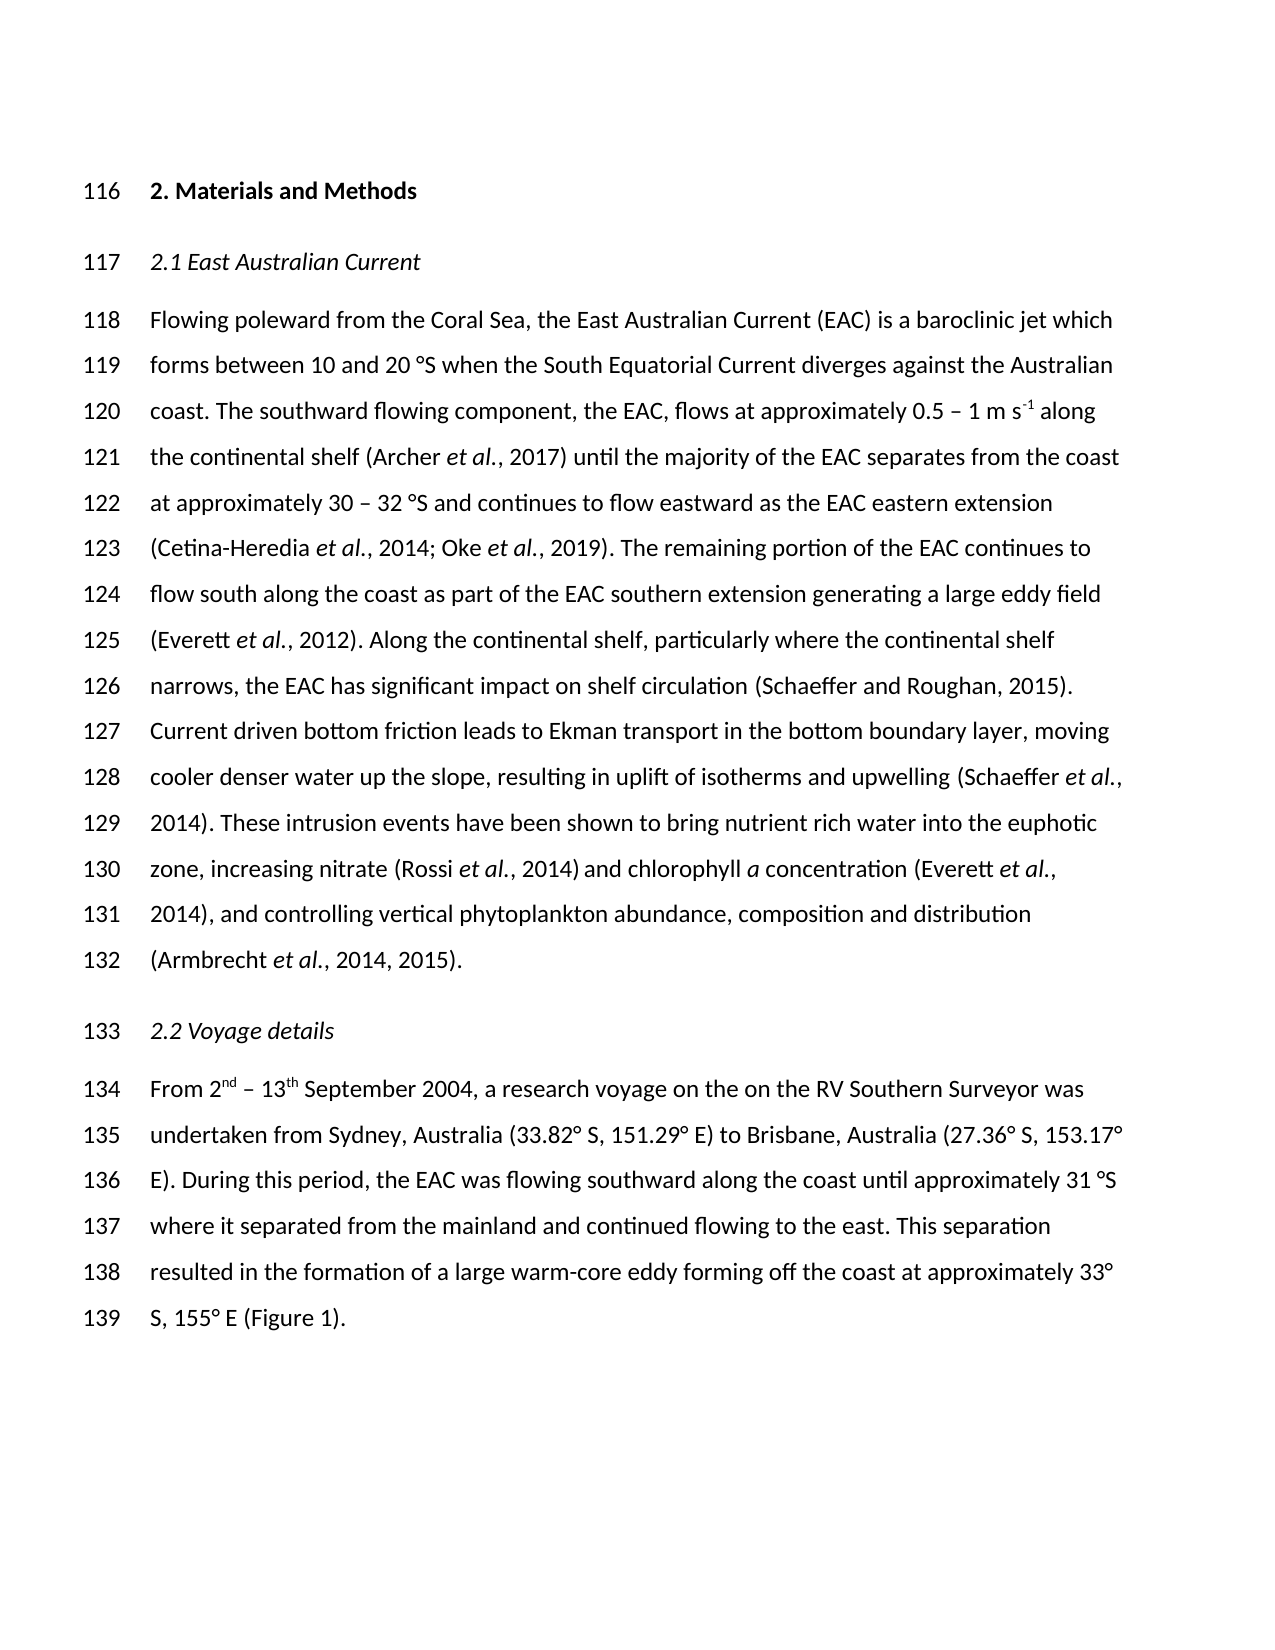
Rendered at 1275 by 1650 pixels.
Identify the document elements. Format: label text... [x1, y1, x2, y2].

text From 2nd – 13th September 2004, a research voyage on the on the RV Southern Surveyor was undertaken from Sydney, Australia (33.82° S, 151.29° E) to Brisbane, Australia (27.36° S, 153.17° E). During this period, the EAC was flowing southward along the coast until approximately 31 °S where it separated from the mainland and continued flowing to the east. This separation resulted in the formation of a large warm-core eddy forming off the coast at approximately 33° S, 155° E (Figure 1). [150, 1073, 1125, 1332]
text Flowing poleward from the Coral Sea, the East Australian Current (EAC) is a baroclinic jet which forms between 10 and 20 °S when the South Equatorial Current diverges against the Australian coast. The southward flowing component, the EAC, flows at approximately 0.5 – 1 m s-1 along the continental shelf (Archer et al., 2017) until the majority of the EAC separates from the coast at approximately 30 – 32 °S and continues to flow eastward as the EAC eastern extension (Cetina-Heredia et al., 2014; Oke et al., 2019). The remaining portion of the EAC continues to flow south along the coast as part of the EAC southern extension generating a large eddy field (Everett et al., 2012). Along the continental shelf, particularly where the continental shelf narrows, the EAC has significant impact on shelf circulation (Schaeffer and Roughan, 2015). Current driven bottom friction leads to Ekman transport in the bottom boundary layer, moving cooler denser water up the slope, resulting in uplift of isotherms and upwelling (Schaeffer et al., 2014). These intrusion events have been shown to bring nutrient rich water into the euphotic zone, increasing nitrate (Rossi et al., 2014) and chlorophyll a concentration (Everett et al., 2014), and controlling vertical phytoplankton abundance, composition and distribution (Armbrecht et al., 2014, 2015). [150, 304, 1125, 975]
subtitle 2.2 Voyage details [150, 1015, 1125, 1045]
subtitle 2. Materials and Methods [150, 175, 1125, 206]
subtitle 2.1 East Australian Current [150, 246, 1125, 276]
